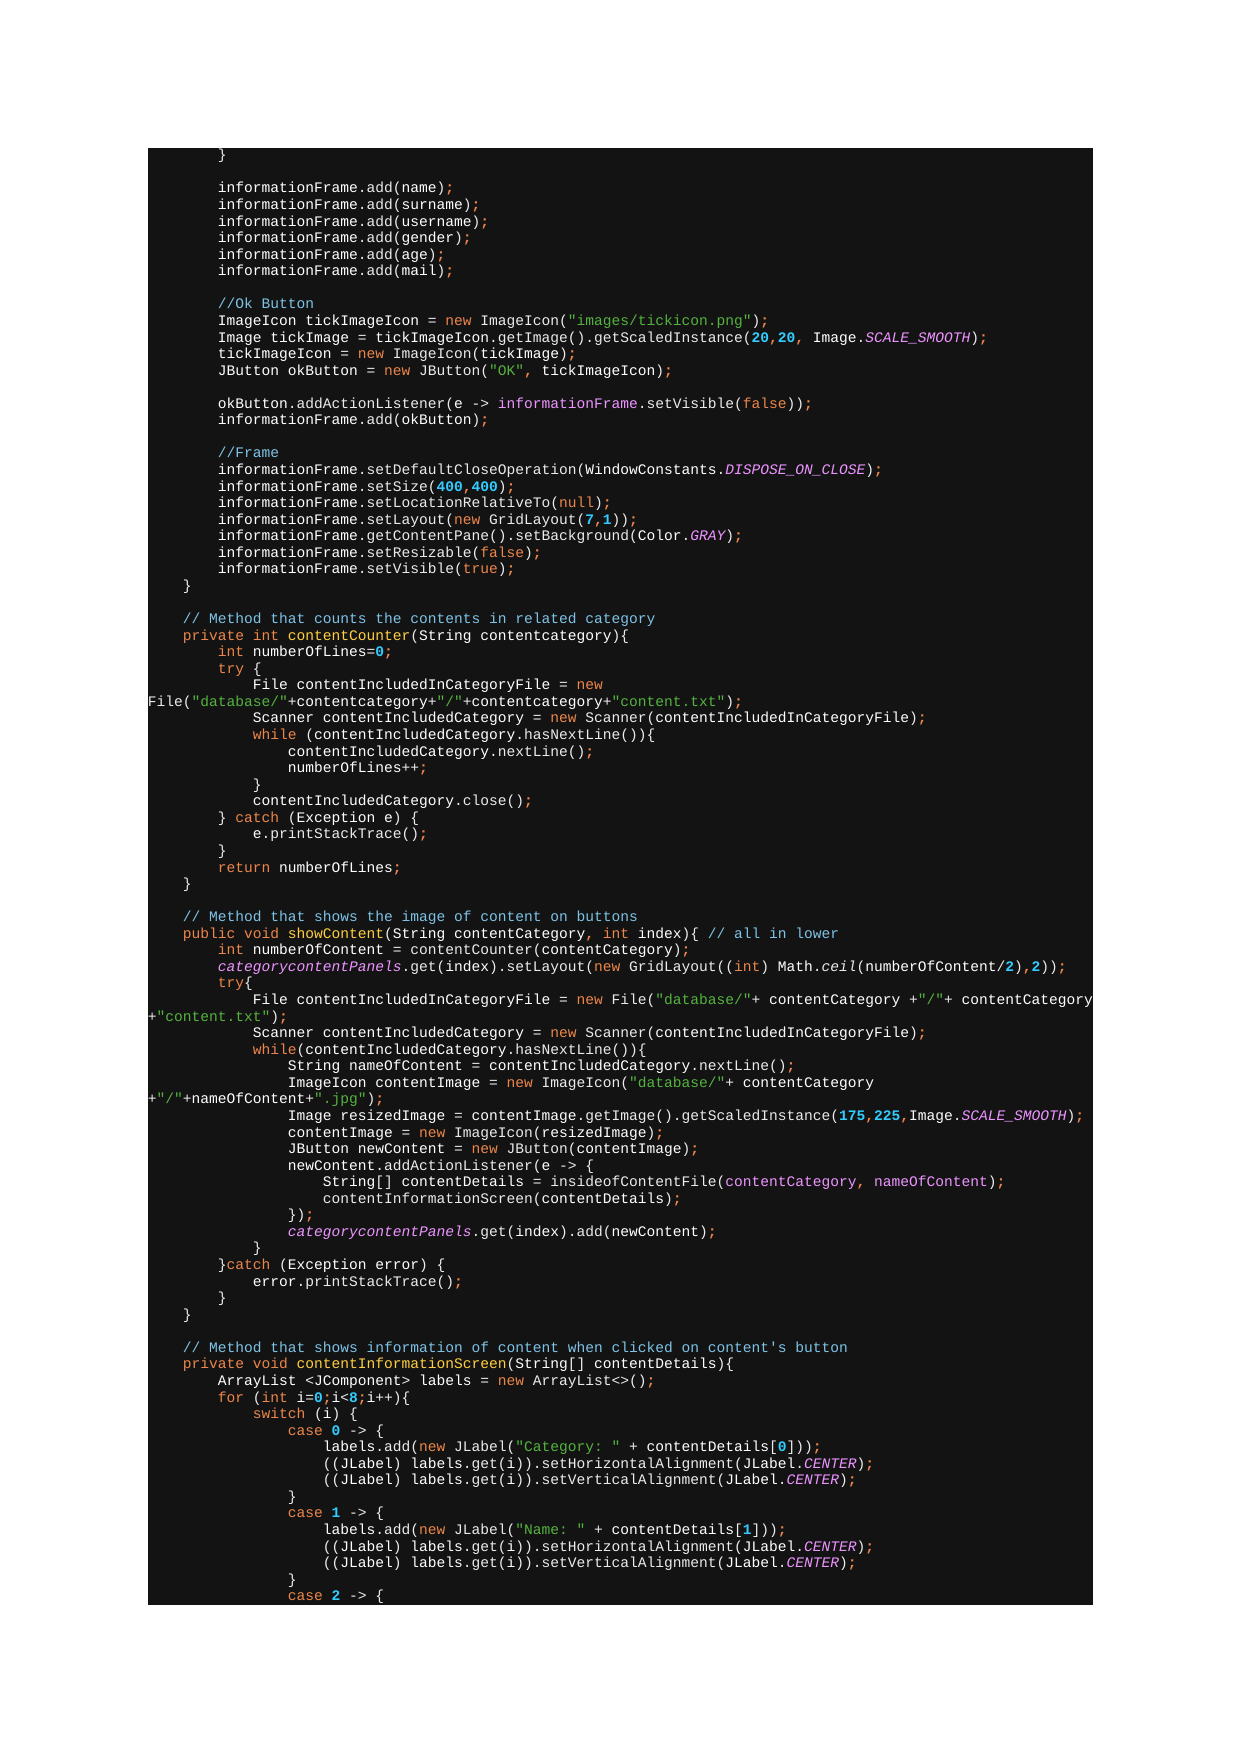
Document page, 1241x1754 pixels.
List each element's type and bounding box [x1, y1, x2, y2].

text [148, 148, 1093, 1605]
